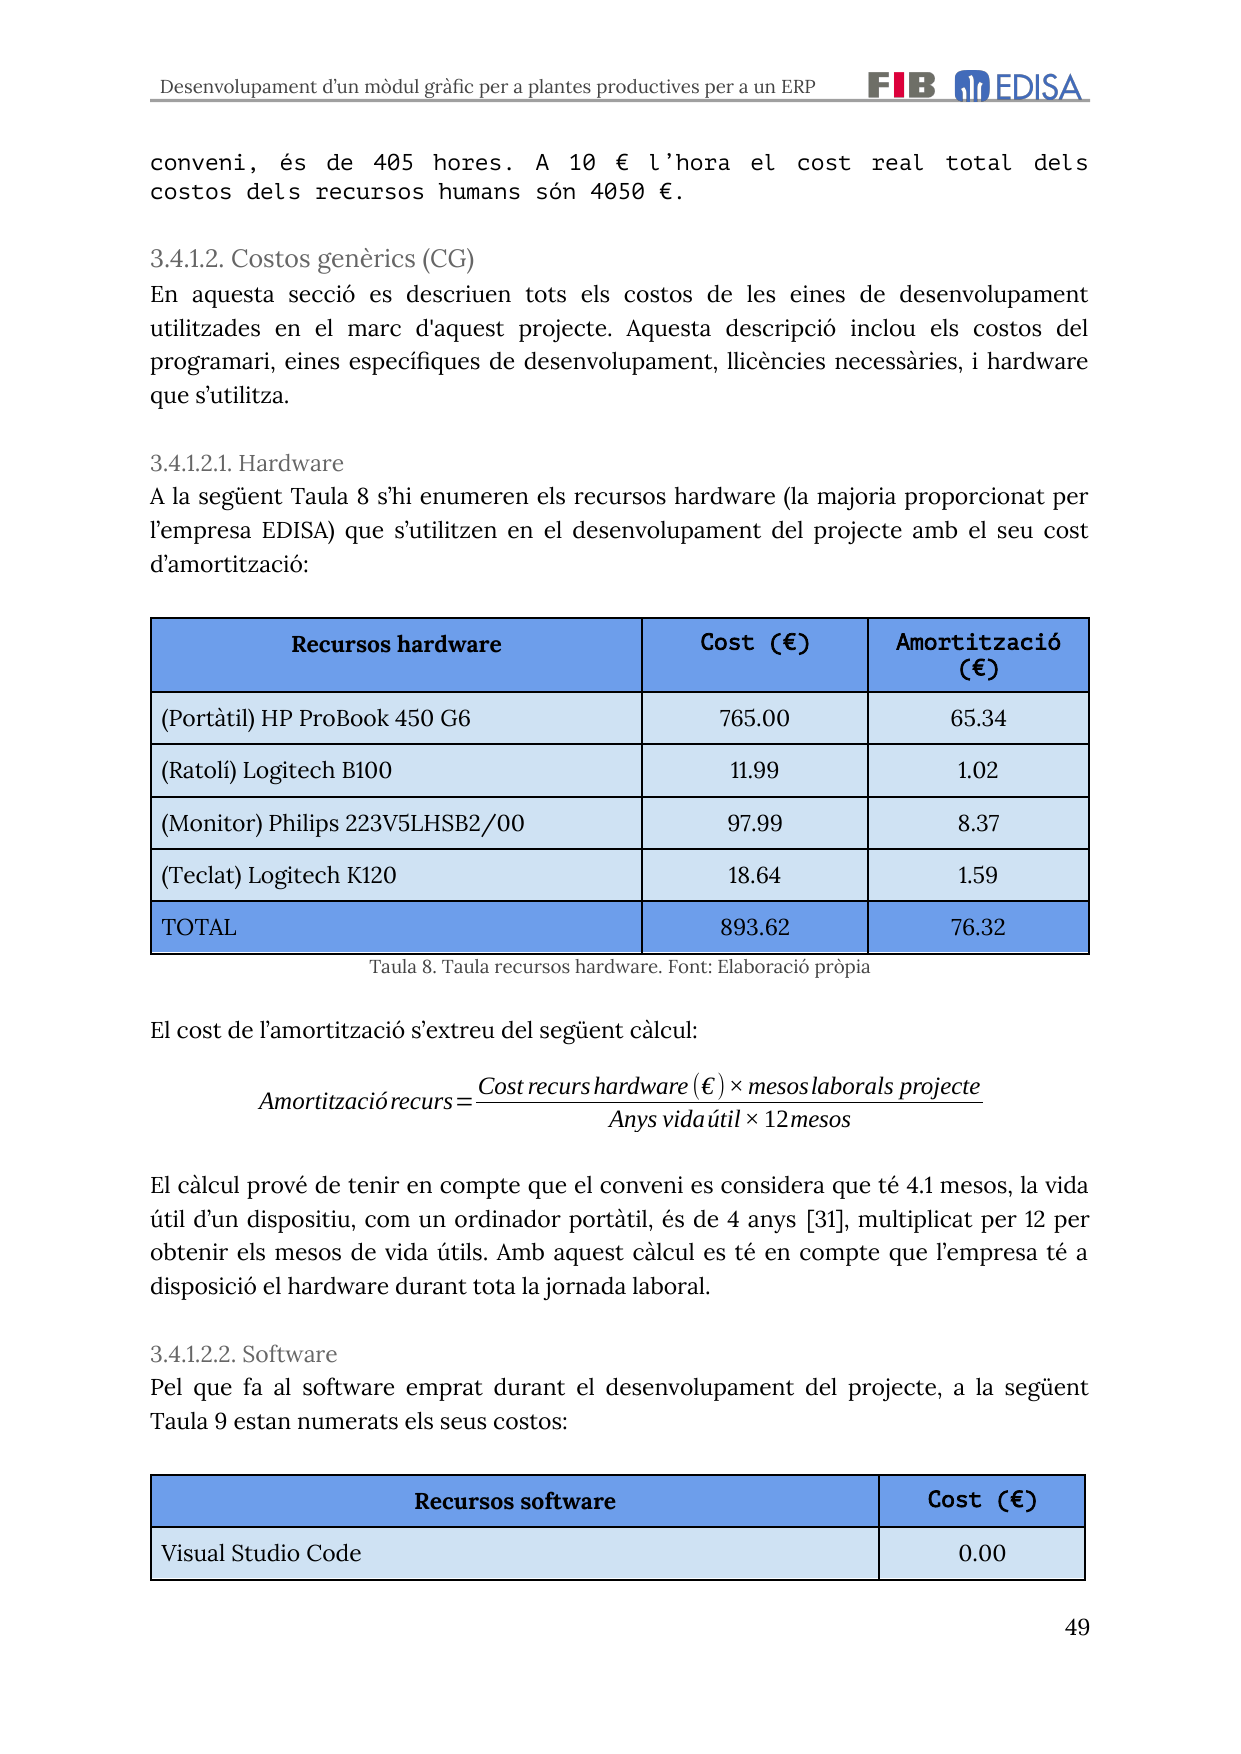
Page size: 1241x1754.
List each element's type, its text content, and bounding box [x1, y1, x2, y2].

table_cell (Teclat) Logitech K120 [152, 850, 641, 900]
table_header Recursos software [152, 1476, 878, 1526]
table_cell 8.37 [869, 798, 1088, 848]
table_header Amortització (€) [869, 619, 1088, 691]
table_cell Visual Studio Code [152, 1528, 878, 1578]
table_cell 18.64 [643, 850, 867, 900]
table_cell 893.62 [643, 902, 867, 952]
picture [954, 70, 1082, 102]
text 3.4.1.2.2. Software [150, 1339, 1090, 1368]
table_cell 1.59 [869, 850, 1088, 900]
table_header Recursos hardware [152, 619, 641, 691]
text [150, 150, 1090, 205]
text El cost de l’amortització s’extreu del següent càlcul: [150, 1016, 1090, 1045]
table_cell 97.99 [643, 798, 867, 848]
text A la següent Taula 8 s’hi enumeren els recursos hardware (la majoria proporcionat per l’empresa EDISA) que s’utilitzen en el desenvolupament del projecte amb el seu cost d’amortització: [150, 482, 1090, 579]
table_cell 765.00 [643, 693, 867, 743]
text 3.4.1.2.1. Hardware [150, 448, 1090, 477]
table_header Cost (€) [880, 1476, 1084, 1526]
table_cell 11.99 [643, 745, 867, 796]
table_cell TOTAL [152, 902, 641, 952]
table_cell 0.00 [880, 1528, 1084, 1578]
text 3.4.1.2. Costos genèrics (CG) [150, 242, 1090, 274]
table_cell (Monitor) Philips 223V5LHSB2/00 [152, 798, 641, 848]
picture [857, 70, 938, 102]
table_cell 76.32 [869, 902, 1088, 952]
table_header Cost (€) [643, 619, 867, 691]
table_cell (Portàtil) HP ProBook 450 G6 [152, 693, 641, 743]
text Pel que fa al software emprat durant el desenvolupament del projecte, a la següent Taula 9 estan numerats els seus costos: [150, 1373, 1090, 1436]
table_cell (Ratolí) Logitech B100 [152, 745, 641, 796]
text En aquesta secció es descriuen tots els costos de les eines de desenvolupament utilitzades en el marc d'aquest projecte. Aquesta descripció inclou els costos del programari, eines específiques de desenvolupament, llicències necessàries, i hardware que s’utilitza. [150, 279, 1090, 410]
text Taula 8. Taula recursos hardware. Font: Elaboració pròpia [150, 955, 1090, 978]
table_cell 1.02 [869, 745, 1088, 796]
text El càlcul prové de tenir en compte que el conveni es considera que té 4.1 mesos, la vida útil d’un dispositiu, com un ordinador portàtil, és de 4 anys [31], multiplicat per 12 per obtenir els mesos de vida útils. Amb aquest càlcul es té en compte que l’empresa té a disposició el hardware durant tota la jornada laboral. [150, 1170, 1090, 1301]
table_cell 65.34 [869, 693, 1088, 743]
